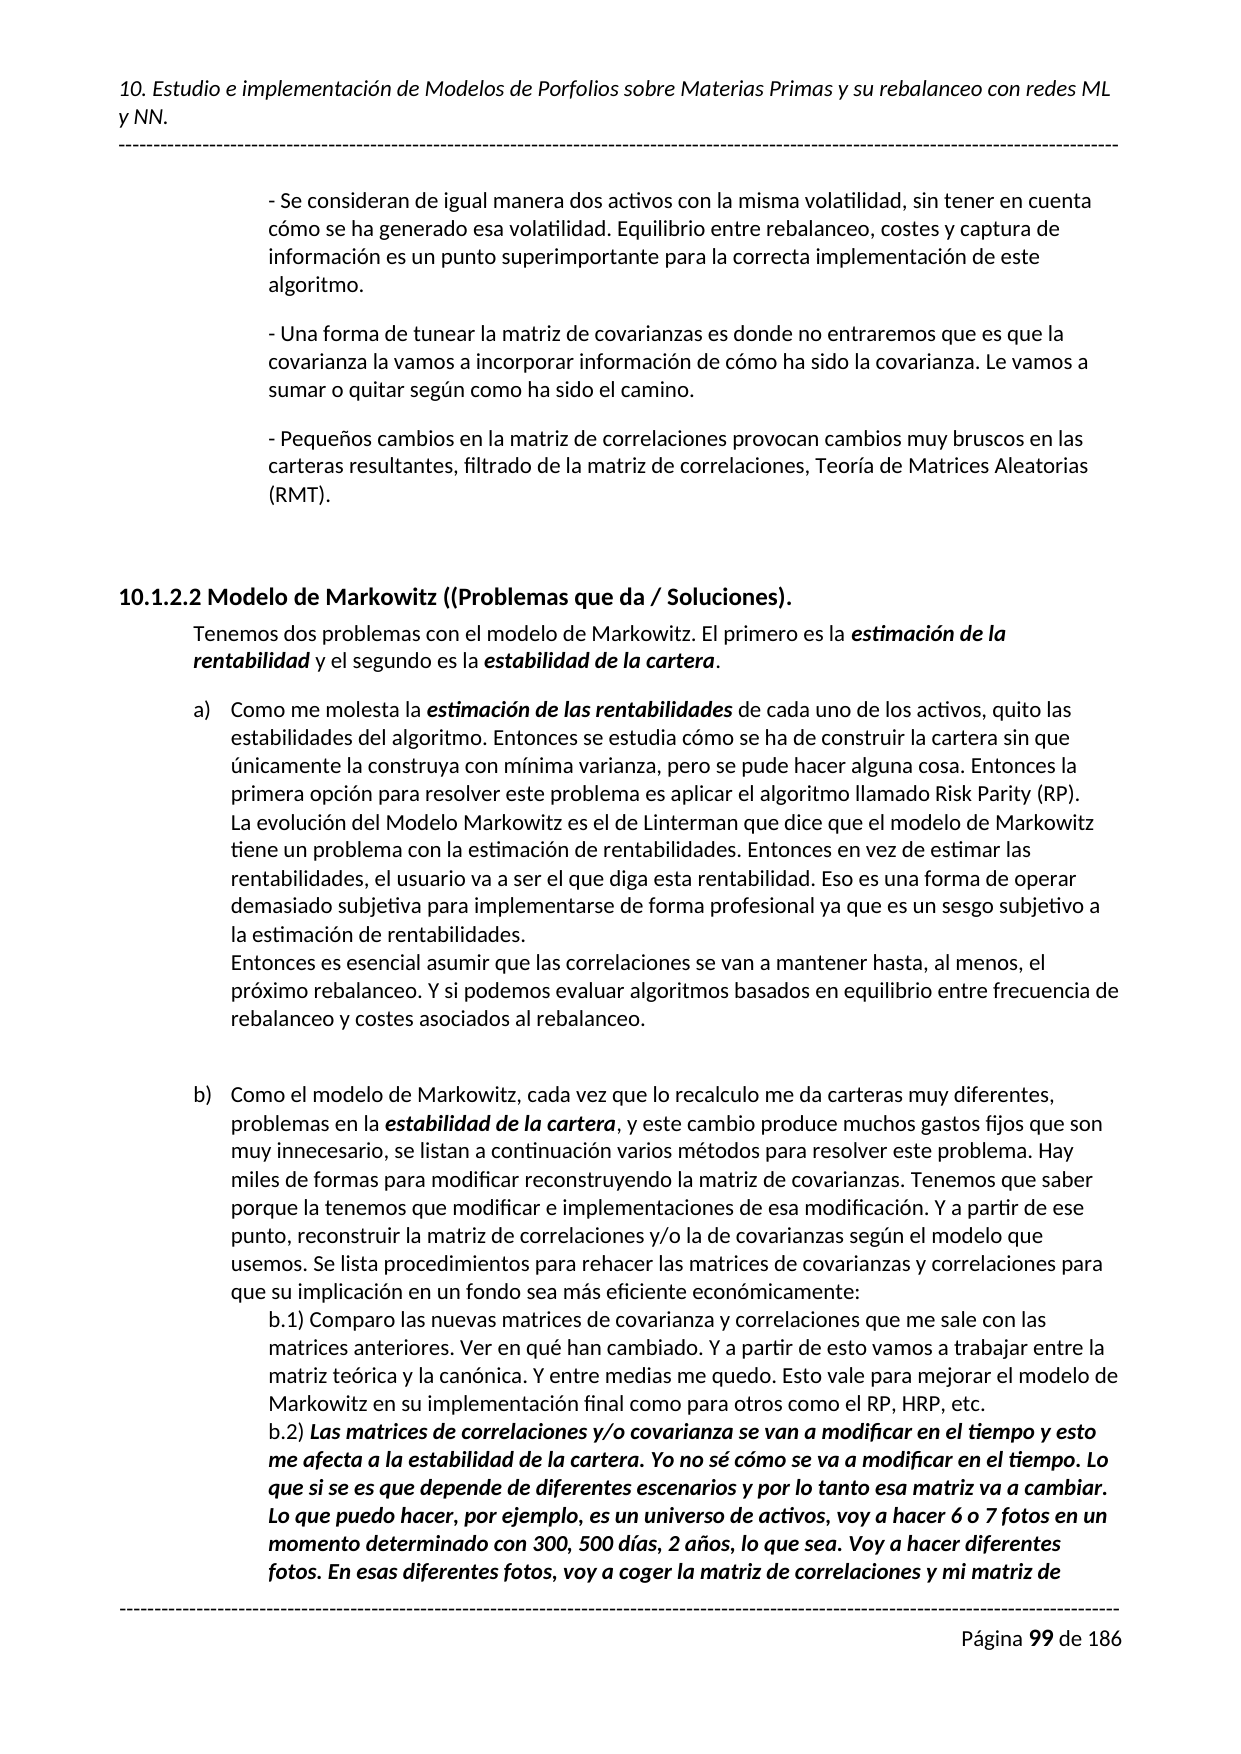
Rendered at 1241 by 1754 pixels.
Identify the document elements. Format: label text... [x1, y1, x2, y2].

list Como el modelo de Markowitz, cada vez que lo recalculo me da carteras muy diferentes, problemas en la estabilidad de la cartera, y este cambio produce muchos gastos fijos que son muy innecesario, se listan a continuación varios métodos para resolver este problema. Hay miles de formas para modificar reconstruyendo la matriz de covarianzas. Tenemos que saber porque la tenemos que modificar e implementaciones de esa modificación. Y a partir de ese punto, reconstruir la matriz de correlaciones y/o la de covarianzas según el modelo que usemos. Se lista procedimientos para rehacer las matrices de covarianzas y correlaciones para que su implicación en un fondo sea más eficiente económicamente: [193, 1081, 1122, 1305]
text b.1) Comparo las nuevas matrices de covarianza y correlaciones que me sale con las matrices anteriores. Ver en qué han cambiado. Y a partir de esto vamos a trabajar entre la matriz teórica y la canónica. Y entre medias me quedo. Esto vale para mejorar el modelo de Markowitz en su implementación final como para otros como el RP, HRP, etc. [268, 1305, 1122, 1417]
text Entonces es esencial asumir que las correlaciones se van a mantener hasta, al menos, el próximo rebalanceo. Y si podemos evaluar algoritmos basados en equilibrio entre frecuencia de rebalanceo y costes asociados al rebalanceo. [231, 948, 1122, 1032]
subtitle 10.1.2.2 Modelo de Markowitz ((Problemas que da / Soluciones). [118, 582, 1122, 612]
text La evolución del Modelo Markowitz es el de Linterman que dice que el modelo de Markowitz tiene un problema con la estimación de rentabilidades. Entonces en vez de estimar las rentabilidades, el usuario va a ser el que diga esta rentabilidad. Eso es una forma de operar demasiado subjetiva para implementarse de forma profesional ya que es un sesgo subjetivo a la estimación de rentabilidades. [231, 808, 1122, 948]
text Tenemos dos problemas con el modelo de Markowitz. El primero es la estimación de la rentabilidad y el segundo es la estabilidad de la cartera. [193, 619, 1122, 675]
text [268, 1417, 1122, 1585]
text - Pequeños cambios en la matriz de correlaciones provocan cambios muy bruscos en las carteras resultantes, filtrado de la matriz de correlaciones, Teoría de Matrices Aleatorias (RMT). [268, 424, 1122, 508]
list Como me molesta la estimación de las rentabilidades de cada uno de los activos, quito las estabilidades del algoritmo. Entonces se estudia cómo se ha de construir la cartera sin que únicamente la construya con mínima varianza, pero se pude hacer alguna cosa. Entonces la primera opción para resolver este problema es aplicar el algoritmo llamado Risk Parity (RP). [193, 696, 1122, 808]
text - Se consideran de igual manera dos activos con la misma volatilidad, sin tener en cuenta cómo se ha generado esa volatilidad. Equilibrio entre rebalanceo, costes y captura de información es un punto superimportante para la correcta implementación de este algoritmo. [268, 186, 1122, 298]
text - Una forma de tunear la matriz de covarianzas es donde no entraremos que es que la covarianza la vamos a incorporar información de cómo ha sido la covarianza. Le vamos a sumar o quitar según como ha sido el camino. [268, 319, 1122, 403]
